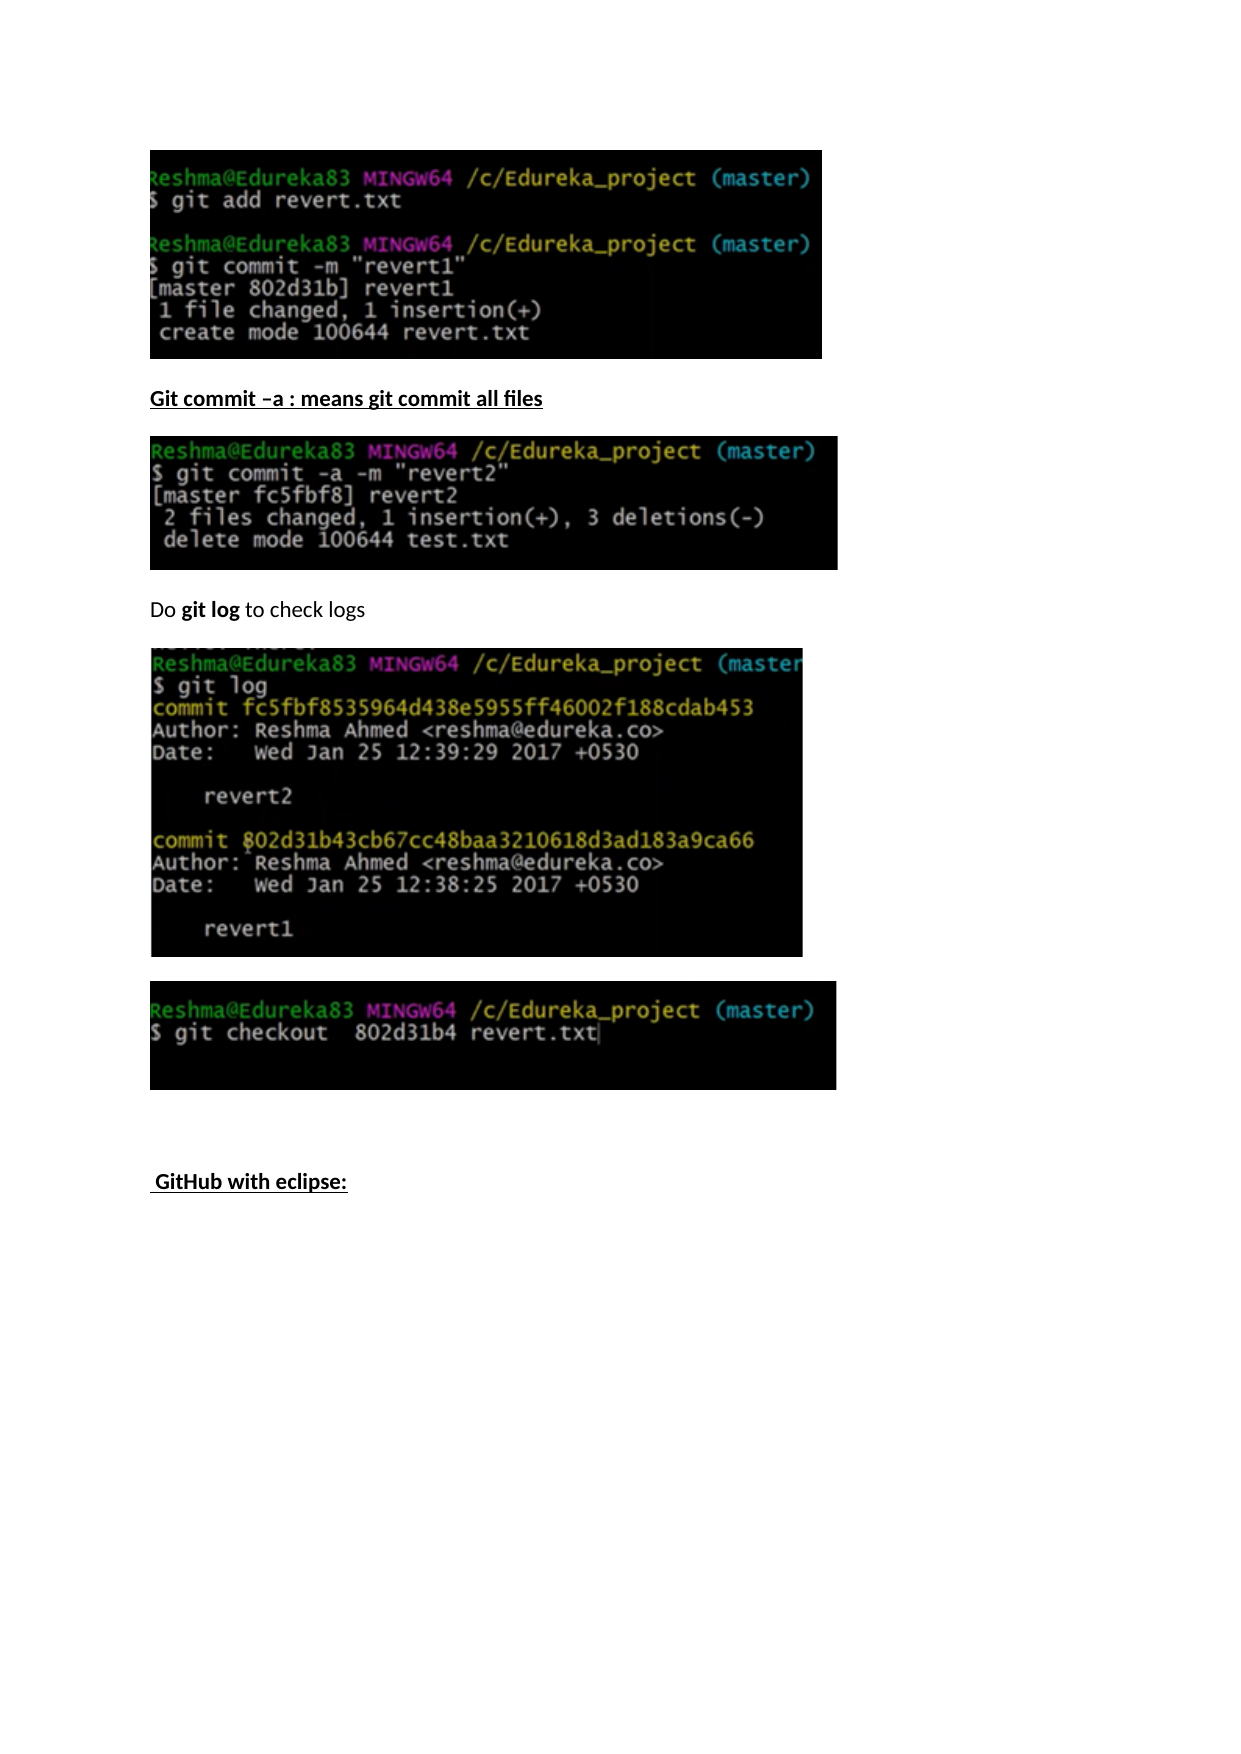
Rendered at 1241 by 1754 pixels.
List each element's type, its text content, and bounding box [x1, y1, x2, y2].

text Do git log to check logs [150, 595, 1090, 623]
text Git commit –a : means git commit all files [150, 384, 1090, 412]
text GitHub with eclipse: [150, 1167, 1090, 1196]
picture [150, 981, 837, 1090]
picture [150, 436, 838, 570]
picture [150, 648, 803, 957]
picture [150, 150, 822, 359]
